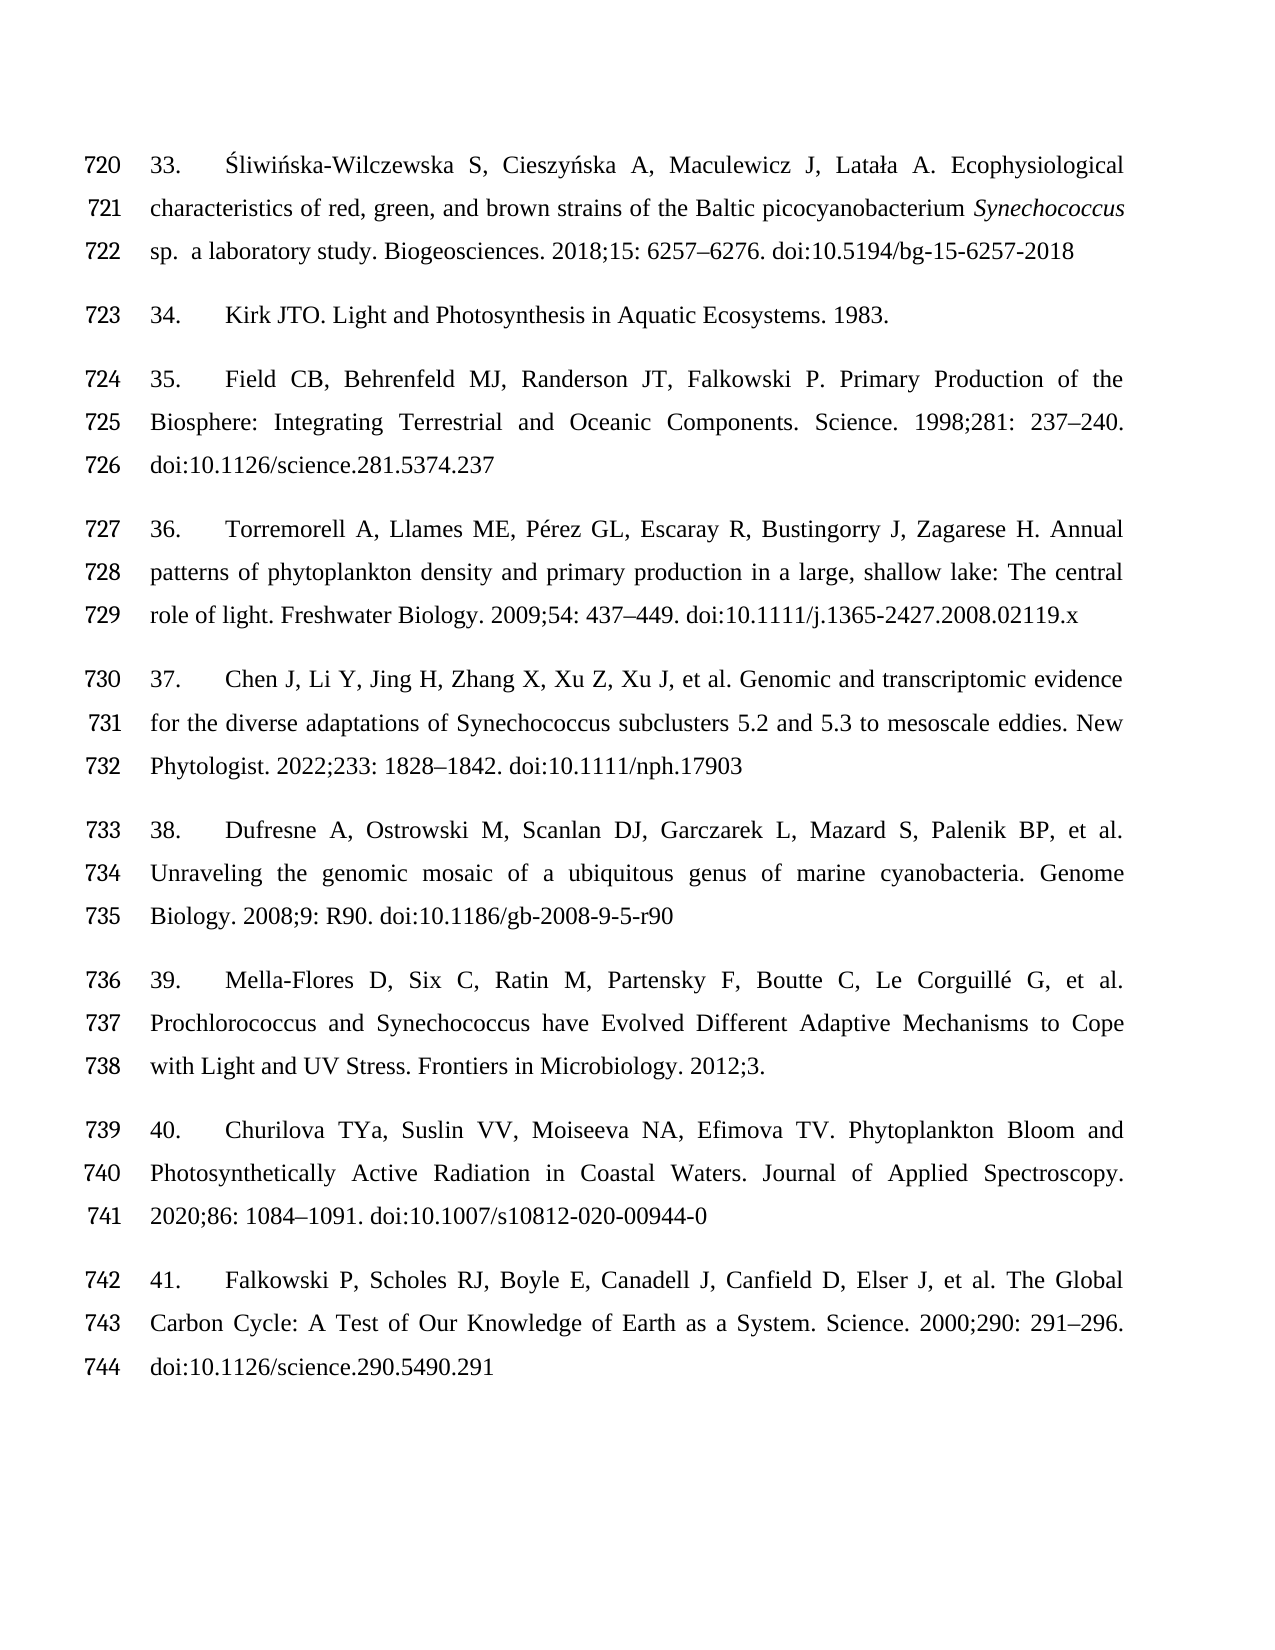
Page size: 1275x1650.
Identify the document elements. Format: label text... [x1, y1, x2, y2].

text 37. Chen J, Li Y, Jing H, Zhang X, Xu Z, Xu J, et al. Genomic and transcriptomic evidence for the diverse adaptations of Synechococcus subclusters 5.2 and 5.3 to mesoscale eddies. New Phytologist. 2022;233: 1828–1842. doi:10.1111/nph.17903 [150, 664, 1125, 779]
text 39. Mella-Flores D, Six C, Ratin M, Partensky F, Boutte C, Le Corguillé G, et al. Prochlorococcus and Synechococcus have Evolved Different Adaptive Mechanisms to Cope with Light and UV Stress. Frontiers in Microbiology. 2012;3. [150, 965, 1125, 1080]
text 41. Falkowski P, Scholes RJ, Boyle E, Canadell J, Canfield D, Elser J, et al. The Global Carbon Cycle: A Test of Our Knowledge of Earth as a System. Science. 2000;290: 291–296. doi:10.1126/science.290.5490.291 [150, 1265, 1125, 1380]
text 35. Field CB, Behrenfeld MJ, Randerson JT, Falkowski P. Primary Production of the Biosphere: Integrating Terrestrial and Oceanic Components. Science. 1998;281: 237–240. doi:10.1126/science.281.5374.237 [150, 364, 1125, 479]
text 34. Kirk JTO. Light and Photosynthesis in Aquatic Ecosystems. 1983. [150, 300, 1125, 329]
text 33. Śliwińska-Wilczewska S, Cieszyńska A, Maculewicz J, Latała A. Ecophysiological characteristics of red, green, and brown strains of the Baltic picocyanobacterium Synechococcus sp. a laboratory study. Biogeosciences. 2018;15: 6257–6276. doi:10.5194/bg-15-6257-2018 [150, 150, 1125, 265]
text 38. Dufresne A, Ostrowski M, Scanlan DJ, Garczarek L, Mazard S, Palenik BP, et al. Unraveling the genomic mosaic of a ubiquitous genus of marine cyanobacteria. Genome Biology. 2008;9: R90. doi:10.1186/gb-2008-9-5-r90 [150, 815, 1125, 930]
text 40. Churilova TYa, Suslin VV, Moiseeva NA, Efimova TV. Phytoplankton Bloom and Photosynthetically Active Radiation in Coastal Waters. Journal of Applied Spectroscopy. 2020;86: 1084–1091. doi:10.1007/s10812-020-00944-0 [150, 1115, 1125, 1230]
text 36. Torremorell A, Llames ME, Pérez GL, Escaray R, Bustingorry J, Zagarese H. Annual patterns of phytoplankton density and primary production in a large, shallow lake: The central role of light. Freshwater Biology. 2009;54: 437–449. doi:10.1111/j.1365-2427.2008.02119.x [150, 514, 1125, 629]
